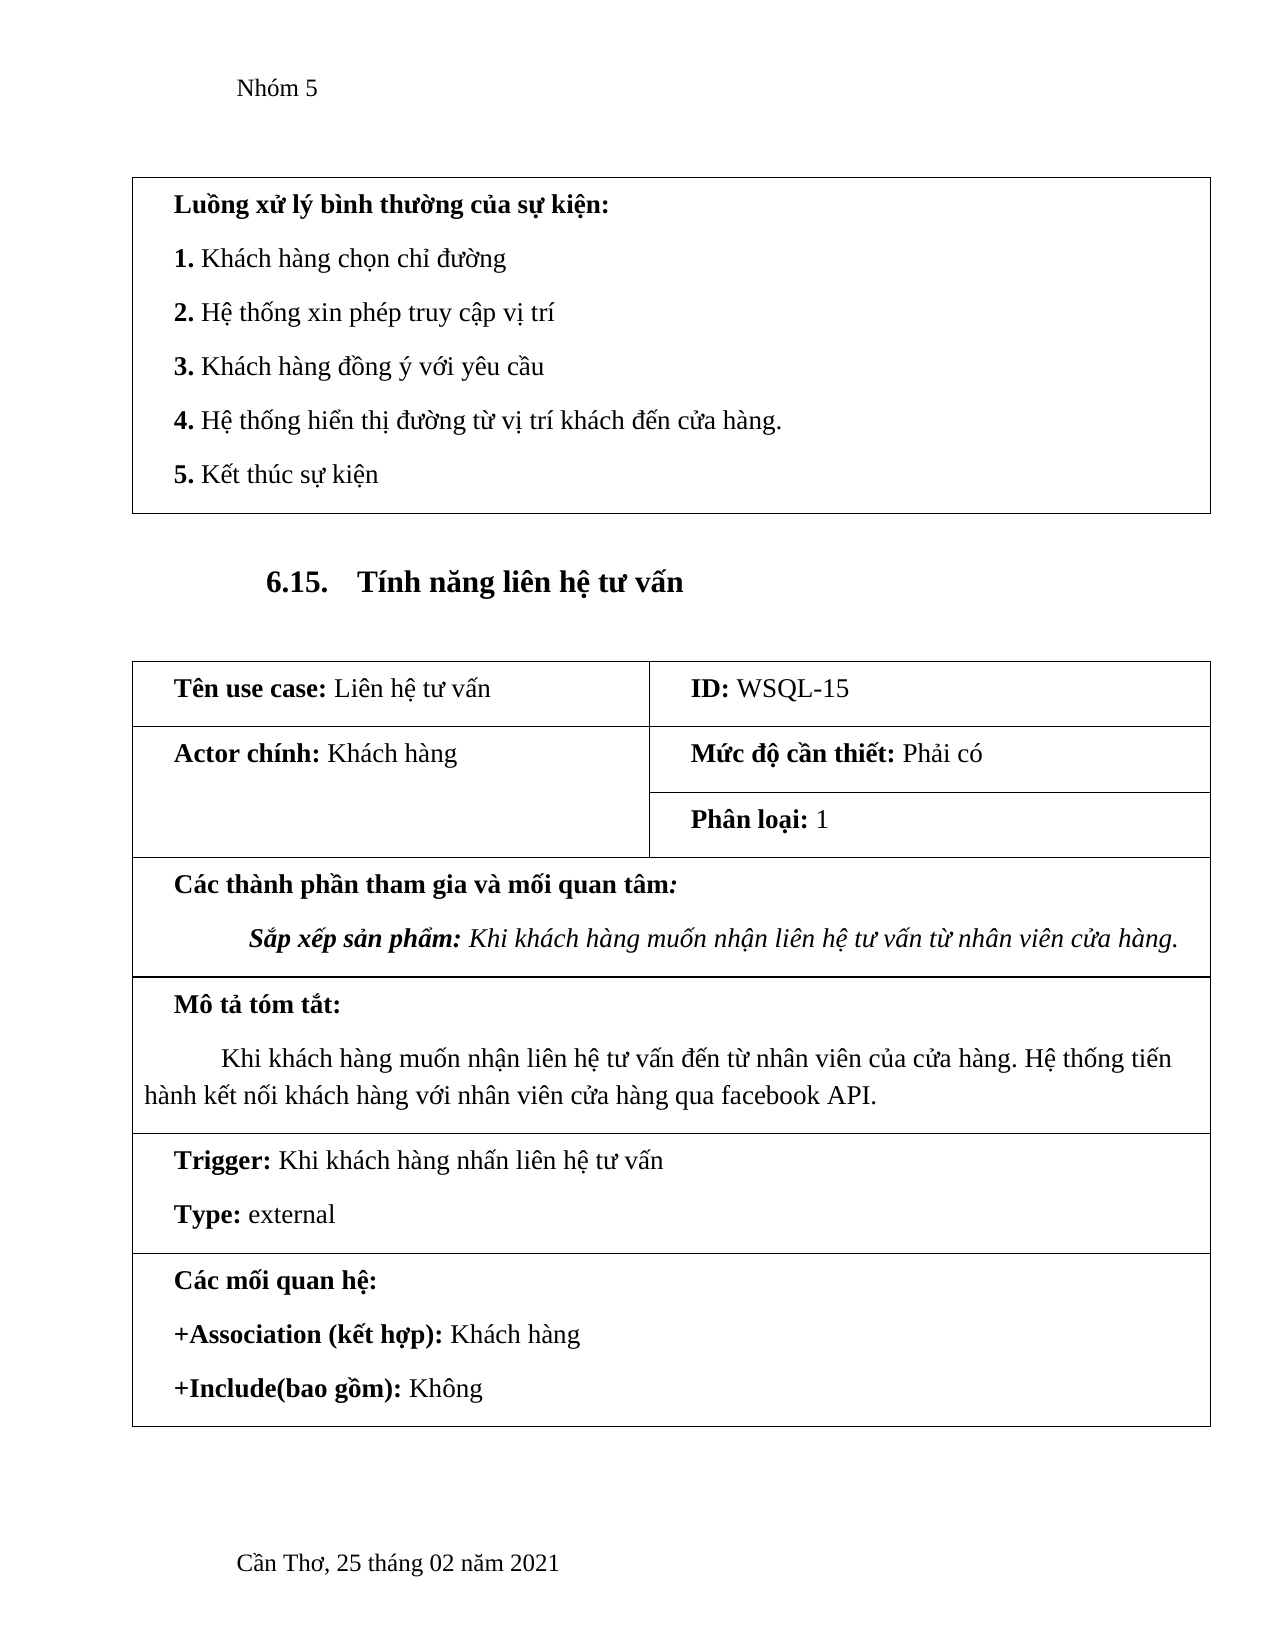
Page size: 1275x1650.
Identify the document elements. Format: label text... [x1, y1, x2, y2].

table_header Tên use case: Liên hệ tư vấn [133, 662, 649, 726]
table_header ID: WSQL-15 [650, 662, 1210, 726]
table_cell Luồng xử lý bình thường của sự kiện: 1. Khách hàng chọn chỉ đường 2. Hệ thống xin phép truy cập vị trí 3. Khách hàng đồng ý với yêu cầu 4. Hệ thống hiển thị đường từ vị trí khách đến cửa hàng. 5. Kết thúc sự kiện [133, 178, 1210, 512]
table_cell Actor chính: Khách hàng [133, 727, 649, 857]
table_cell Mức độ cần thiết: Phải có [650, 727, 1210, 792]
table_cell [133, 1254, 1210, 1426]
table_cell Các thành phần tham gia và mối quan tâm: Sắp xếp sản phẩm: Khi khách hàng muốn nhận liên hệ tư vấn từ nhân viên cửa hàng. [133, 858, 1210, 976]
table_cell Trigger: Khi khách hàng nhấn liên hệ tư vấn Type: external [133, 1134, 1210, 1252]
table_cell Phân loại: 1 [650, 793, 1210, 857]
subtitle Tính năng liên hệ tư vấn [266, 564, 1157, 599]
table_cell Mô tả tóm tắt: Khi khách hàng muốn nhận liên hệ tư vấn đến từ nhân viên của cửa hàng. Hệ thống tiến hành kết nối khách hàng với nhân viên cửa hàng qua facebook API. [133, 978, 1210, 1133]
